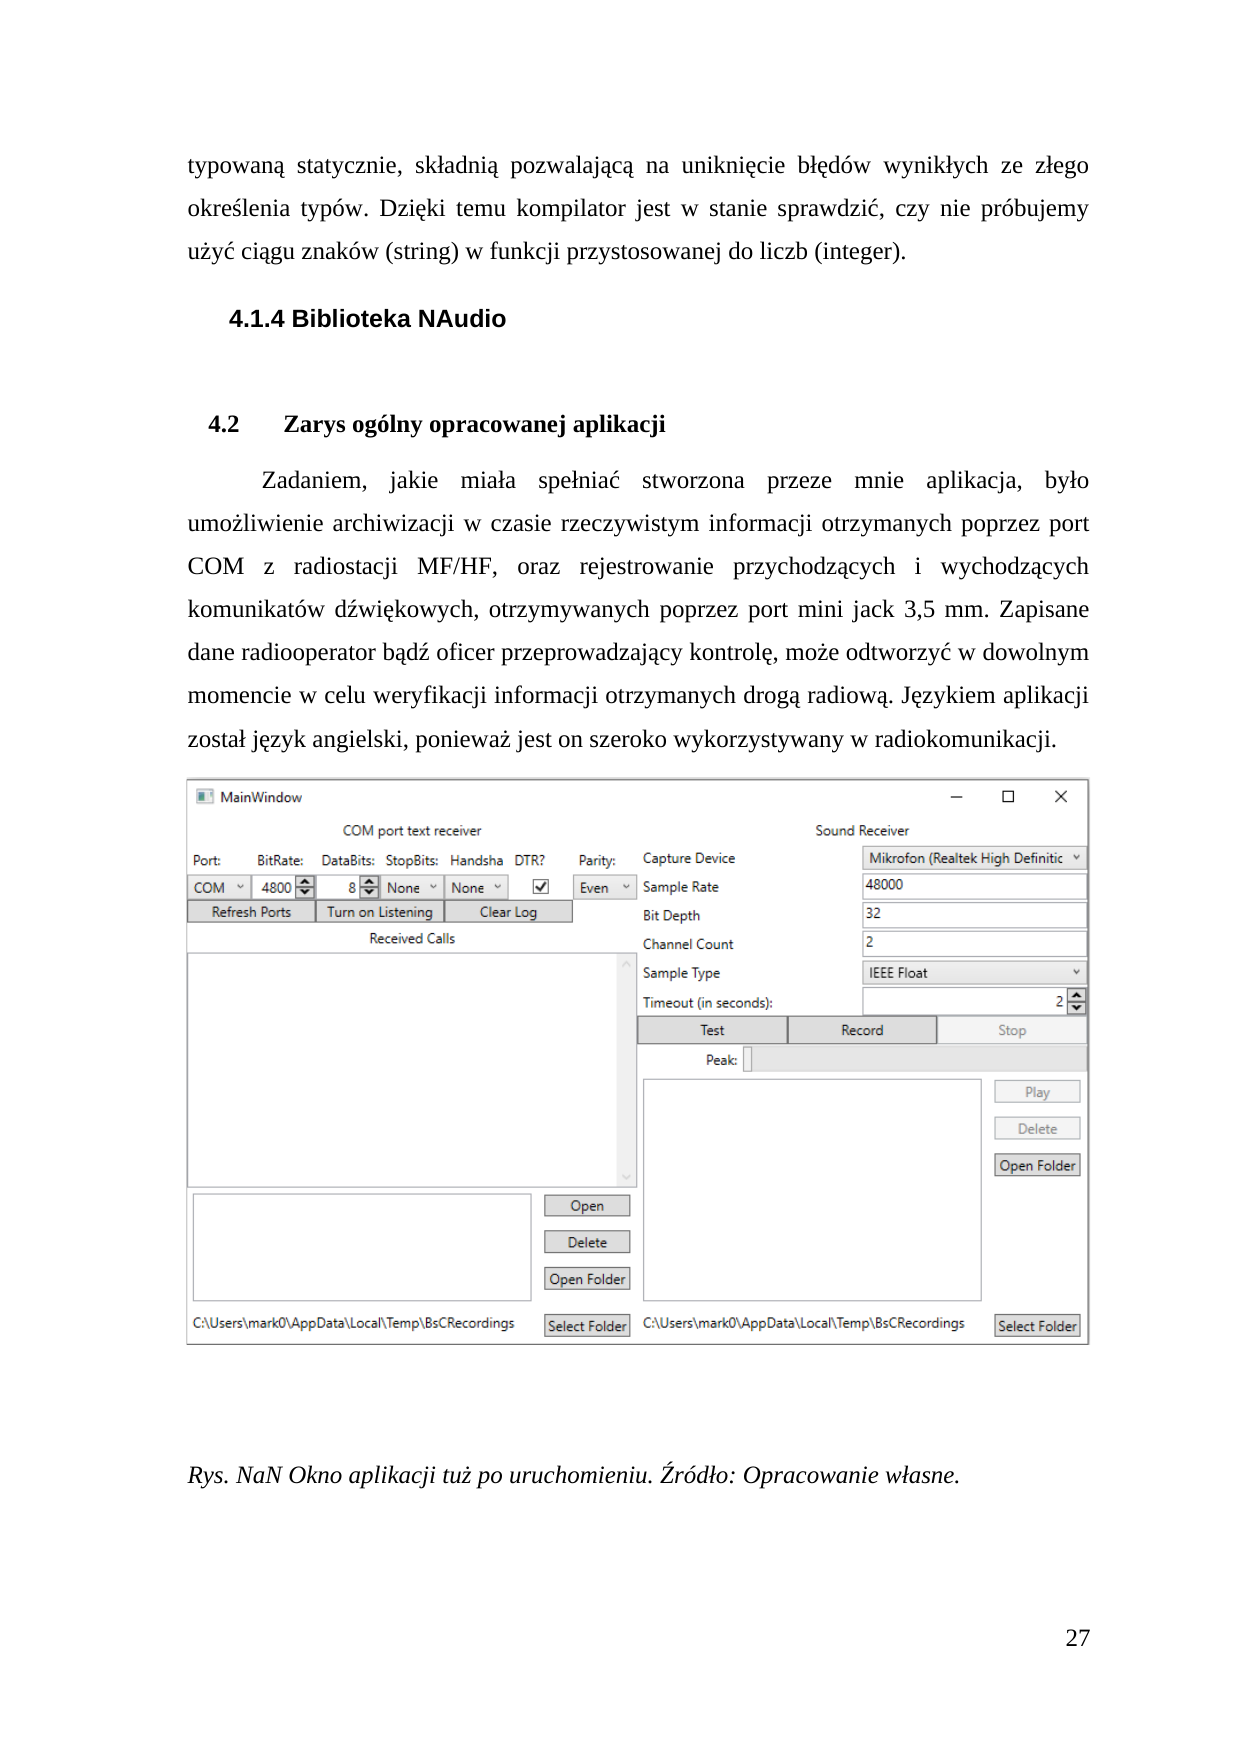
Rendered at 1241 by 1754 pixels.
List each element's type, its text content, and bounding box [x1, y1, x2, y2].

subtitle 4.1.4 Biblioteka NAudio [229, 304, 1090, 333]
subtitle Zarys ogólny opracowanej aplikacji [208, 409, 1090, 438]
picture [186, 777, 1091, 1345]
text Zadaniem, jakie miała spełniać stworzona przeze mnie aplikacja, było umożliwienie archiwizacji w czasie rzeczywistym informacji otrzymanych poprzez port COM z radiostacji MF/HF, oraz rejestrowanie przychodzących i wychodzących komunikatów dźwiękowych, otrzymywanych poprzez port mini jack 3,5 mm. Zapisane dane radiooperator bądź oficer przeprowadzający kontrolę, może odtworzyć w dowolnym momencie w celu weryfikacji informacji otrzymanych drogą radiową. Językiem aplikacji został język angielski, ponieważ jest on szeroko wykorzystywany w radiokomunikacji. [187, 465, 1090, 752]
text Rys. NaN Okno aplikacji tuż po uruchomieniu. Źródło: Opracowanie własne. [187, 1460, 1090, 1488]
